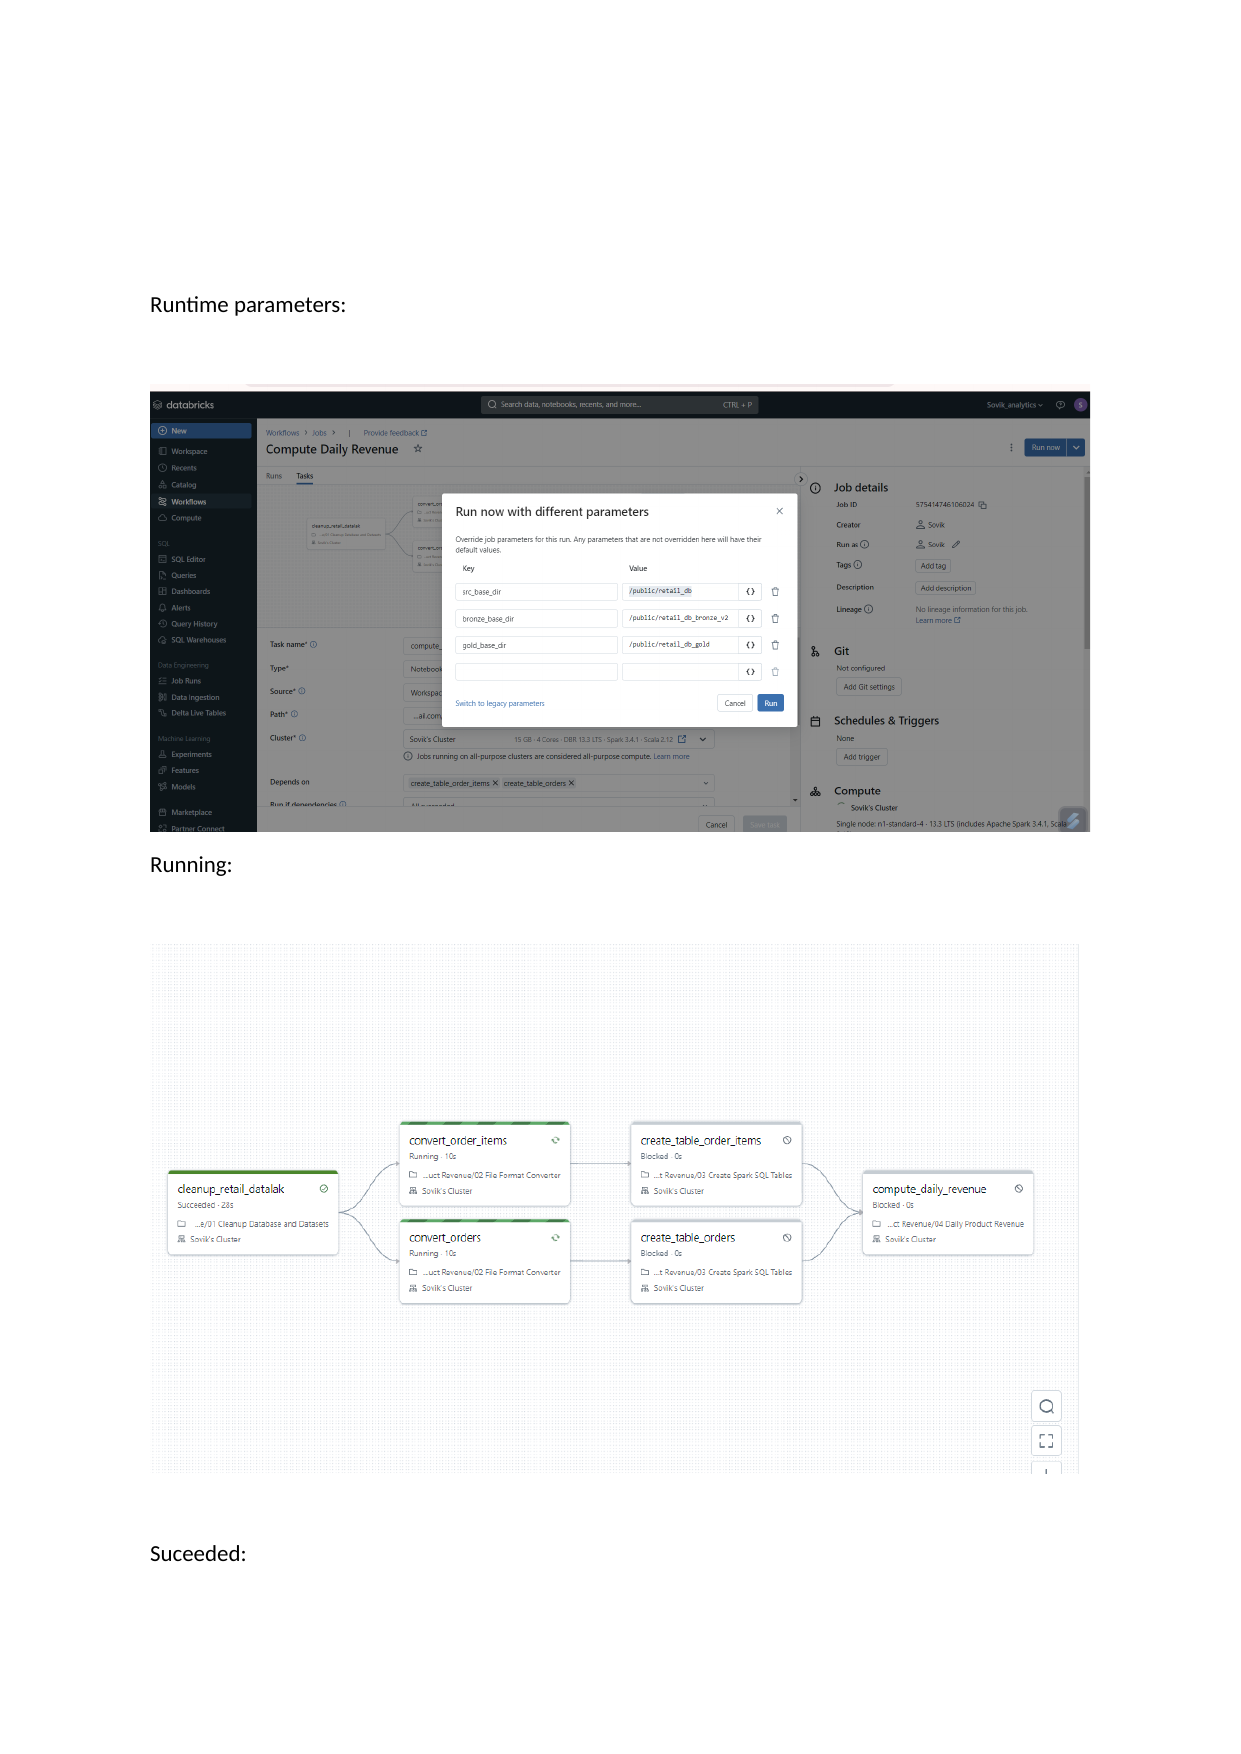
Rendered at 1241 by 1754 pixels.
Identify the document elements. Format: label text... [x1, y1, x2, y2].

picture [150, 944, 1091, 1474]
text Runtime parameters: [150, 291, 1090, 319]
text Running: [150, 851, 1090, 879]
picture [150, 384, 1091, 832]
text Suceeded: [150, 1539, 1090, 1567]
